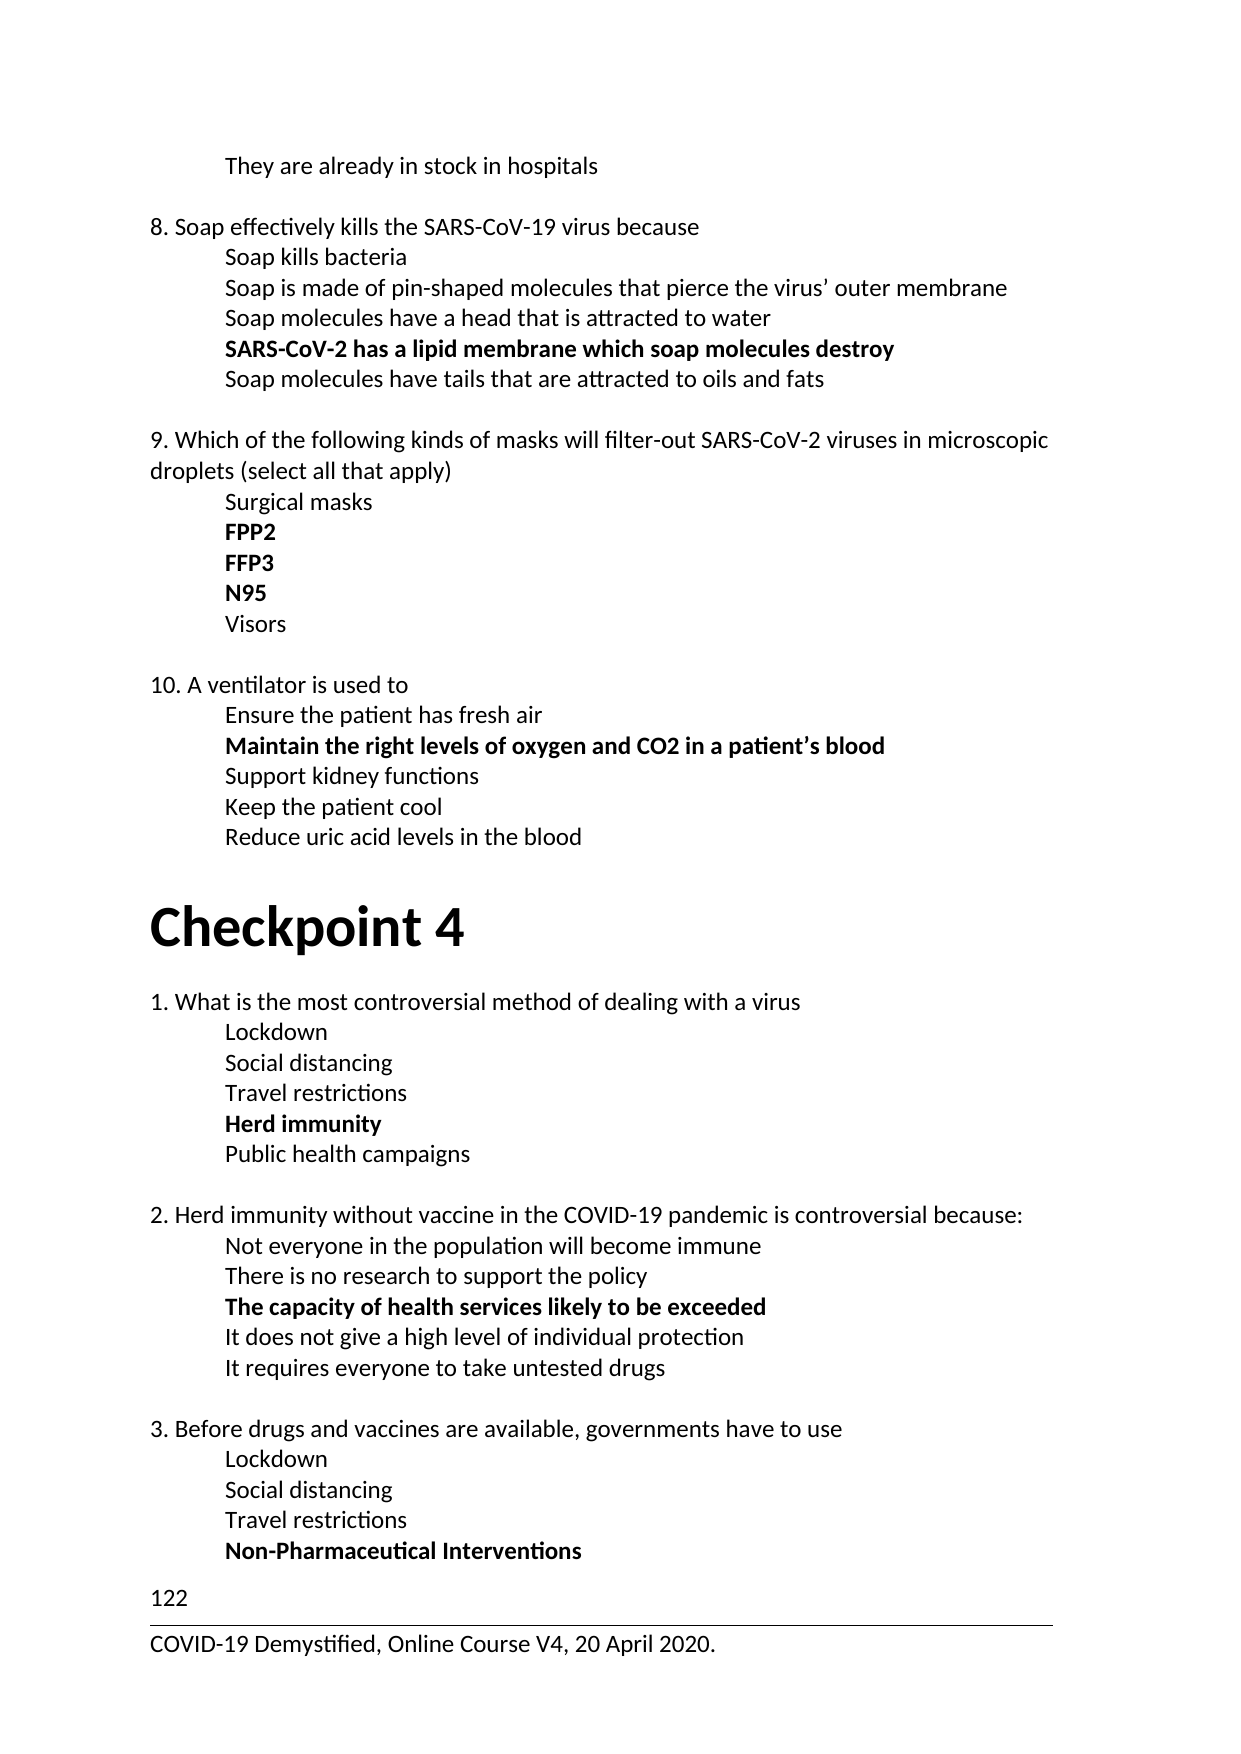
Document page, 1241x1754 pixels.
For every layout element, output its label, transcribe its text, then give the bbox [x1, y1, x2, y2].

text Keep the patient cool [225, 791, 1090, 821]
text 1. What is the most controversial method of dealing with a virus [150, 986, 1090, 1016]
text Lockdown [225, 1443, 1090, 1474]
text Surgical masks [225, 486, 1090, 516]
text Not everyone in the population will become immune [225, 1230, 1090, 1260]
text 2. Herd immunity without vaccine in the COVID-19 pandemic is controversial because: [150, 1199, 1090, 1230]
subtitle Checkpoint 4 [150, 889, 1090, 961]
text There is no research to support the policy [225, 1260, 1090, 1291]
text Public health campaigns [225, 1138, 1090, 1169]
text The capacity of health services likely to be exceeded [225, 1291, 1090, 1321]
text It requires everyone to take untested drugs [225, 1352, 1090, 1382]
text SARS-CoV-2 has a lipid membrane which soap molecules destroy [225, 333, 1090, 364]
text FFP3 [225, 547, 1090, 577]
text 9. Which of the following kinds of masks will filter-out SARS-CoV-2 viruses in microscopic droplets (select all that apply) [150, 425, 1090, 486]
text Reduce uric acid levels in the blood [225, 821, 1090, 852]
text 3. Before drugs and vaccines are available, governments have to use [150, 1413, 1090, 1443]
text Travel restrictions [225, 1504, 1090, 1535]
text N95 [225, 577, 1090, 608]
text 8. Soap effectively kills the SARS-CoV-19 virus because [150, 211, 1090, 242]
text Social distancing [225, 1047, 1090, 1077]
text Ensure the patient has fresh air [225, 699, 1090, 730]
text Social distancing [225, 1474, 1090, 1504]
text Soap is made of pin-shaped molecules that pierce the virus’ outer membrane [225, 272, 1090, 303]
text Non-Pharmaceutical Interventions [225, 1535, 1090, 1566]
text Travel restrictions [225, 1077, 1090, 1108]
text They are already in stock in hospitals [225, 150, 1090, 181]
text Soap molecules have tails that are attracted to oils and fats [225, 364, 1090, 394]
text Lockdown [225, 1016, 1090, 1047]
text Soap molecules have a head that is attracted to water [225, 303, 1090, 333]
text 10. A ventilator is used to [150, 669, 1090, 699]
text FPP2 [225, 516, 1090, 547]
text Support kidney functions [225, 760, 1090, 791]
text Soap kills bacteria [225, 242, 1090, 272]
text It does not give a high level of individual protection [225, 1321, 1090, 1352]
text Visors [225, 608, 1090, 638]
text Maintain the right levels of oxygen and CO2 in a patient’s blood [225, 730, 1090, 760]
text Herd immunity [225, 1108, 1090, 1138]
